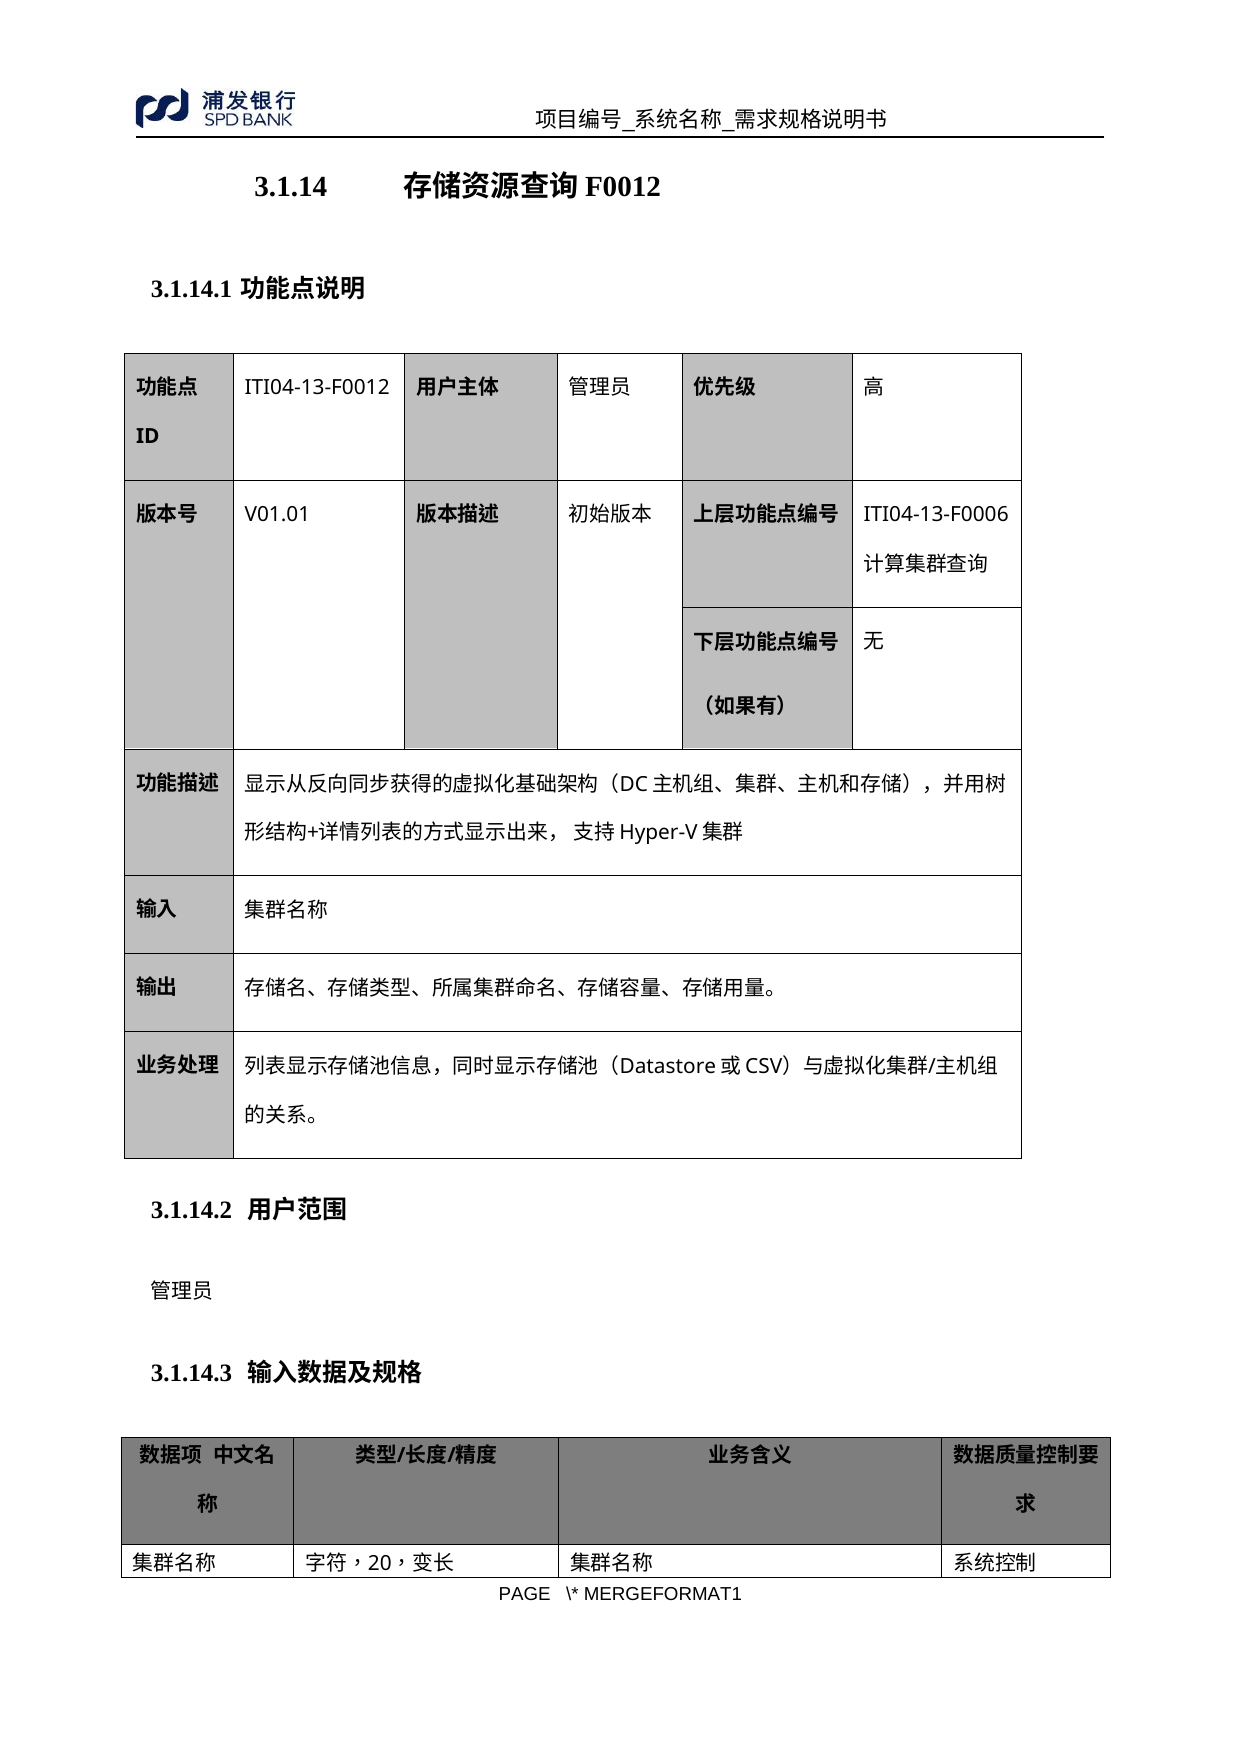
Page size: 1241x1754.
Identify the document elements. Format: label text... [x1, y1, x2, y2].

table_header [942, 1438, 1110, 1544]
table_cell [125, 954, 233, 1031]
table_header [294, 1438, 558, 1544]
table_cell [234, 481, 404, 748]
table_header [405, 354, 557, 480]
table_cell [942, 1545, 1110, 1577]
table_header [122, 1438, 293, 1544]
subtitle 存储资源查询 F0012 [254, 151, 1104, 216]
text 管理员 [136, 1275, 1104, 1307]
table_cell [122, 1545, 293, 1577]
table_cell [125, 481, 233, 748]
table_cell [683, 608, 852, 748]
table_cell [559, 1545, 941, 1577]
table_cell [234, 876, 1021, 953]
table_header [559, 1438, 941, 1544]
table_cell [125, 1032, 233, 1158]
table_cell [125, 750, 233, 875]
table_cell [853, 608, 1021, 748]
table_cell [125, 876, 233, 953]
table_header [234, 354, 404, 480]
picture [135, 88, 296, 128]
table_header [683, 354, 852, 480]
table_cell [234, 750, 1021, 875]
subtitle 用户范围 [151, 1175, 1104, 1240]
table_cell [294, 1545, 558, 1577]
subtitle 功能点说明 [151, 254, 1104, 319]
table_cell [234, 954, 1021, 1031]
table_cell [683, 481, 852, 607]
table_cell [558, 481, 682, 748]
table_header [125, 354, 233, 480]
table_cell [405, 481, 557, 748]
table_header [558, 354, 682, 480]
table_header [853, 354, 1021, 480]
subtitle 输入数据及规格 [151, 1338, 1104, 1403]
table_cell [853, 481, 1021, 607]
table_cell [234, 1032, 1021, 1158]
